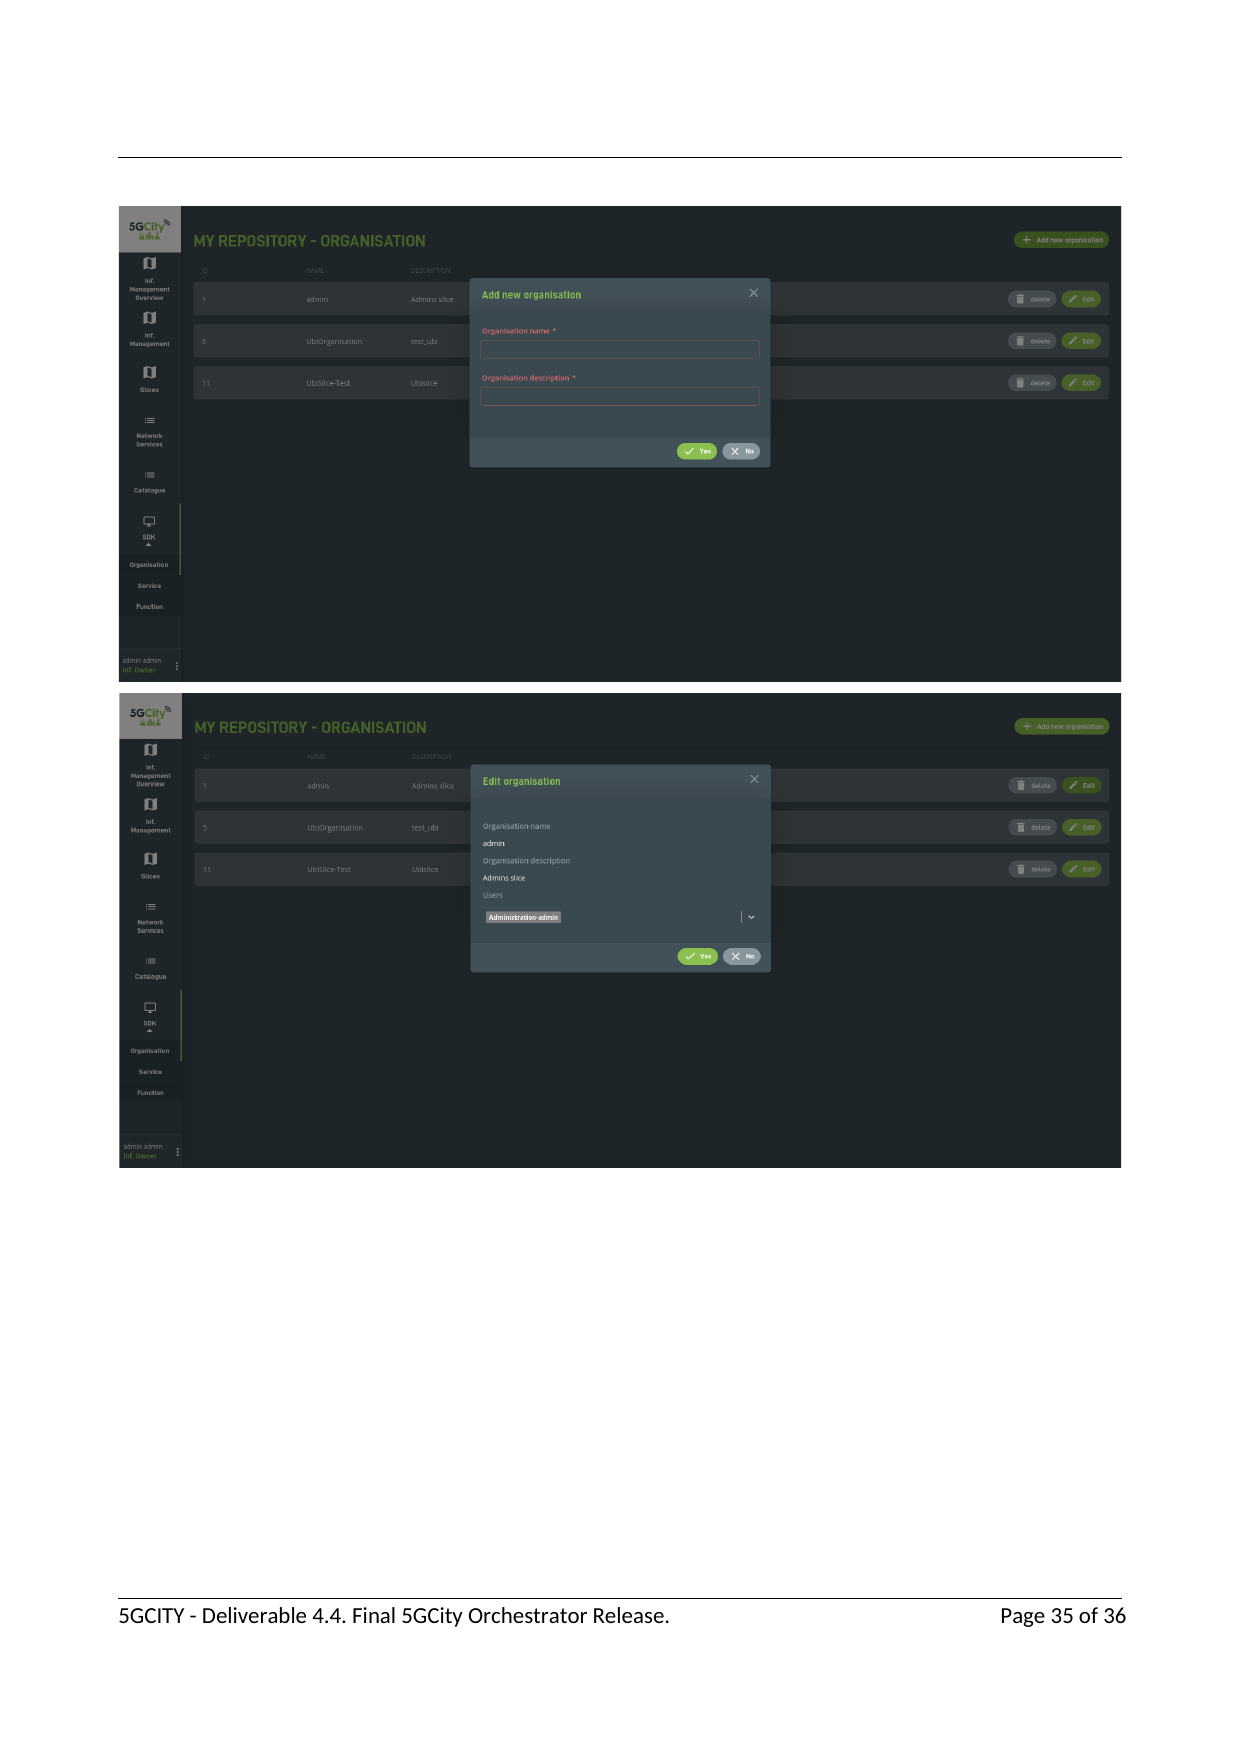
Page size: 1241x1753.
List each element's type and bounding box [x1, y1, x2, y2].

picture [118, 206, 1122, 682]
picture [119, 693, 1122, 1168]
